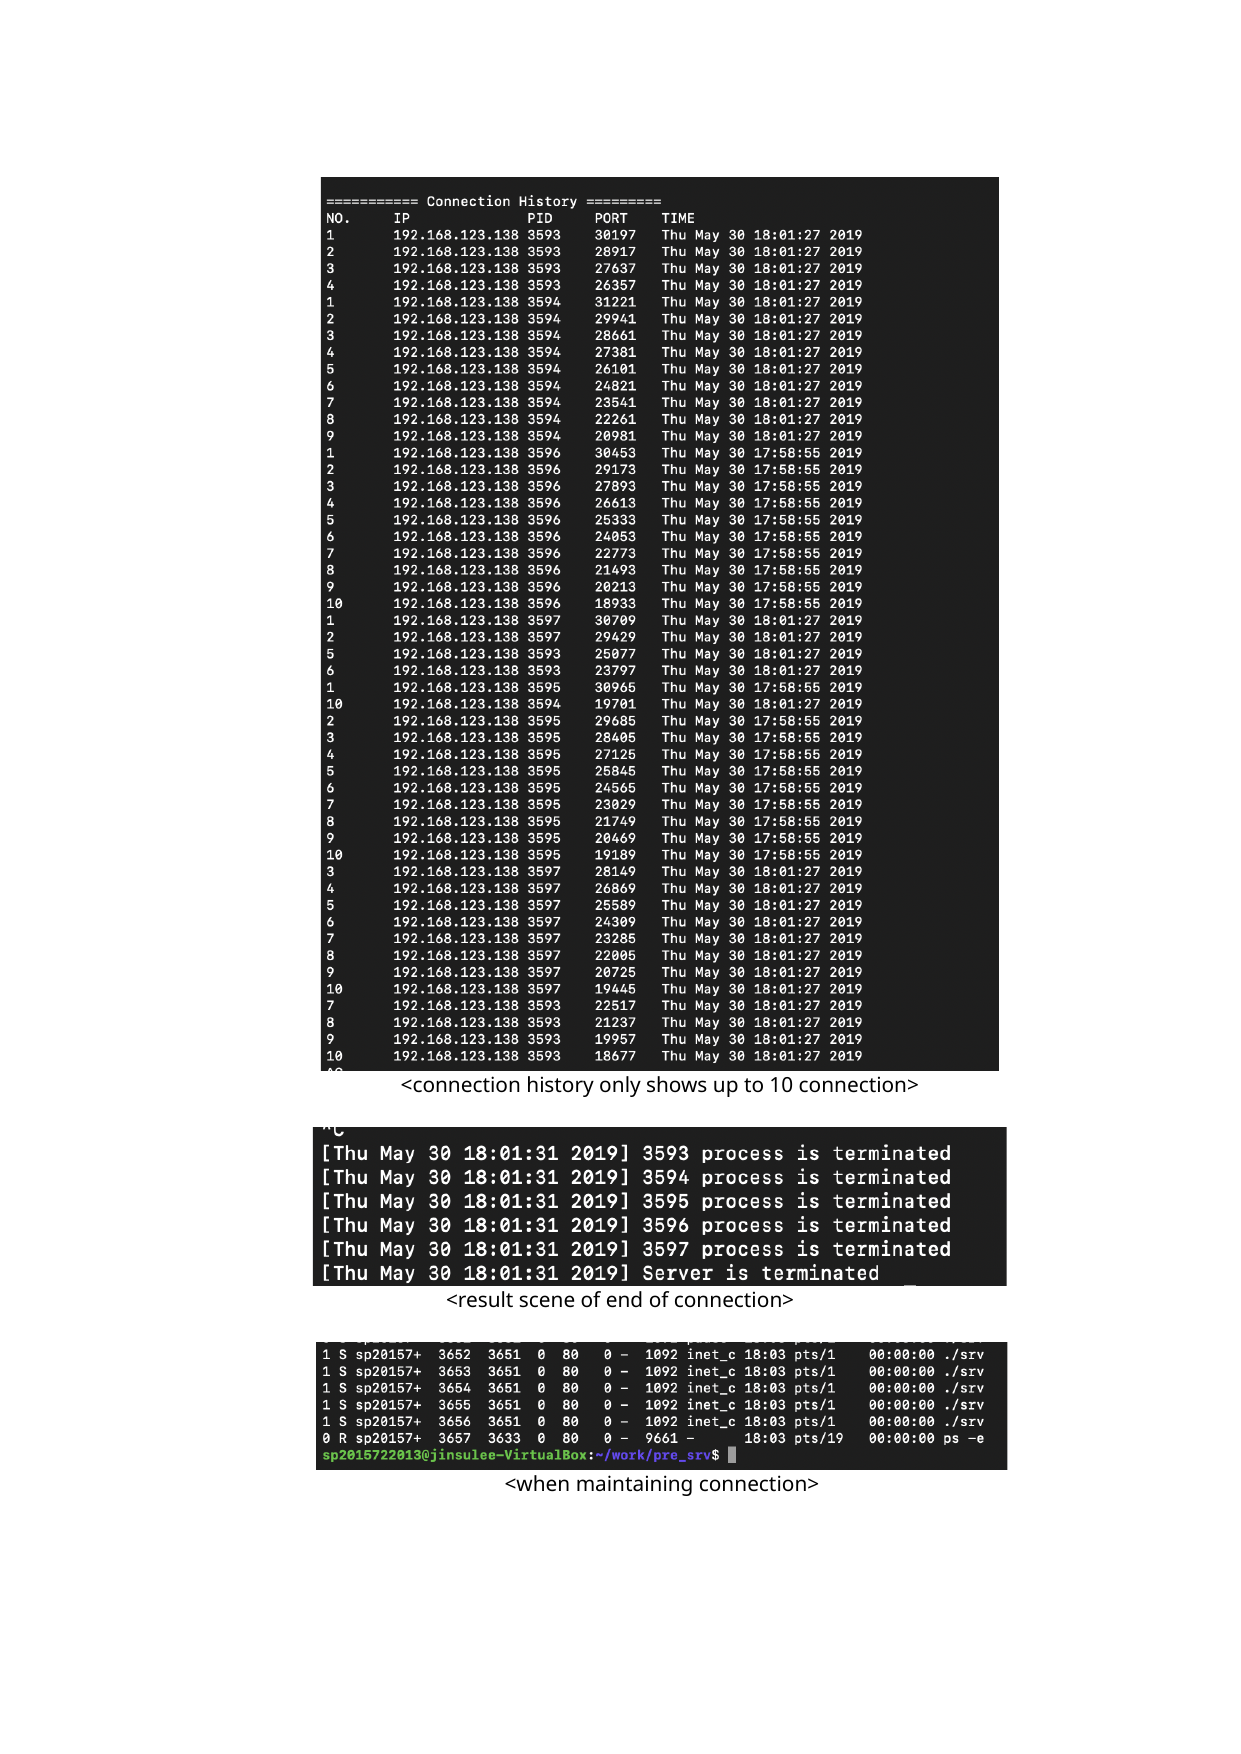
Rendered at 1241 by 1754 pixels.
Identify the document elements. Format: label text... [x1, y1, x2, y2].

picture [312, 1127, 1007, 1286]
list <connection history only shows up to 10 connection> [229, 1070, 1090, 1099]
text <result scene of end of connection> [150, 1285, 1090, 1313]
text <when maintaining connection> [150, 1469, 1090, 1498]
picture [316, 1342, 1008, 1470]
picture [320, 177, 999, 1071]
